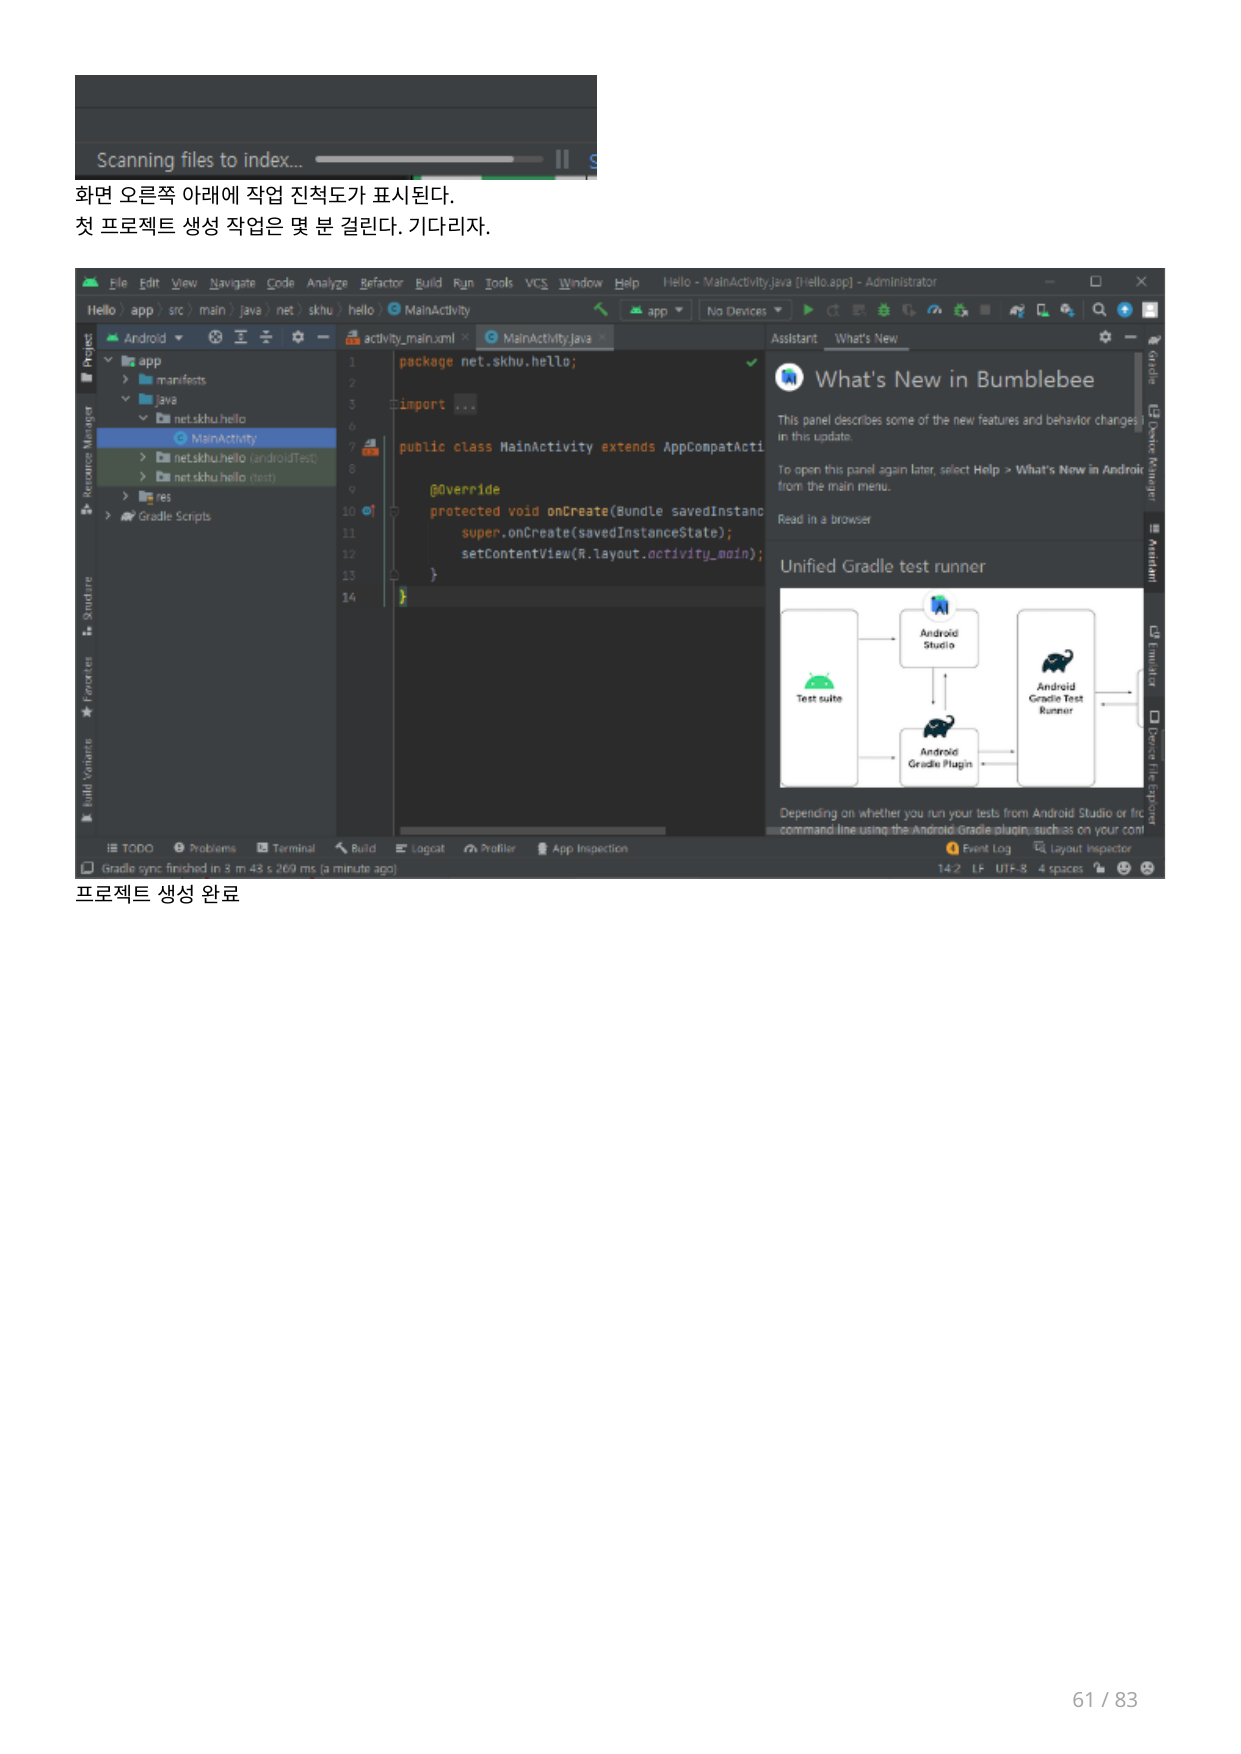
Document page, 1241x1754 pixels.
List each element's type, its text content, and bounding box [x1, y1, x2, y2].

picture [75, 268, 1166, 879]
text 프로젝트 생성 완료 [75, 879, 1165, 909]
text 화면 오른쪽 아래에 작업 진척도가 표시된다. [75, 180, 1165, 210]
text 첫 프로젝트 생성 작업은 몇 분 걸린다. 기다리자. [75, 210, 1165, 240]
picture [75, 75, 597, 180]
